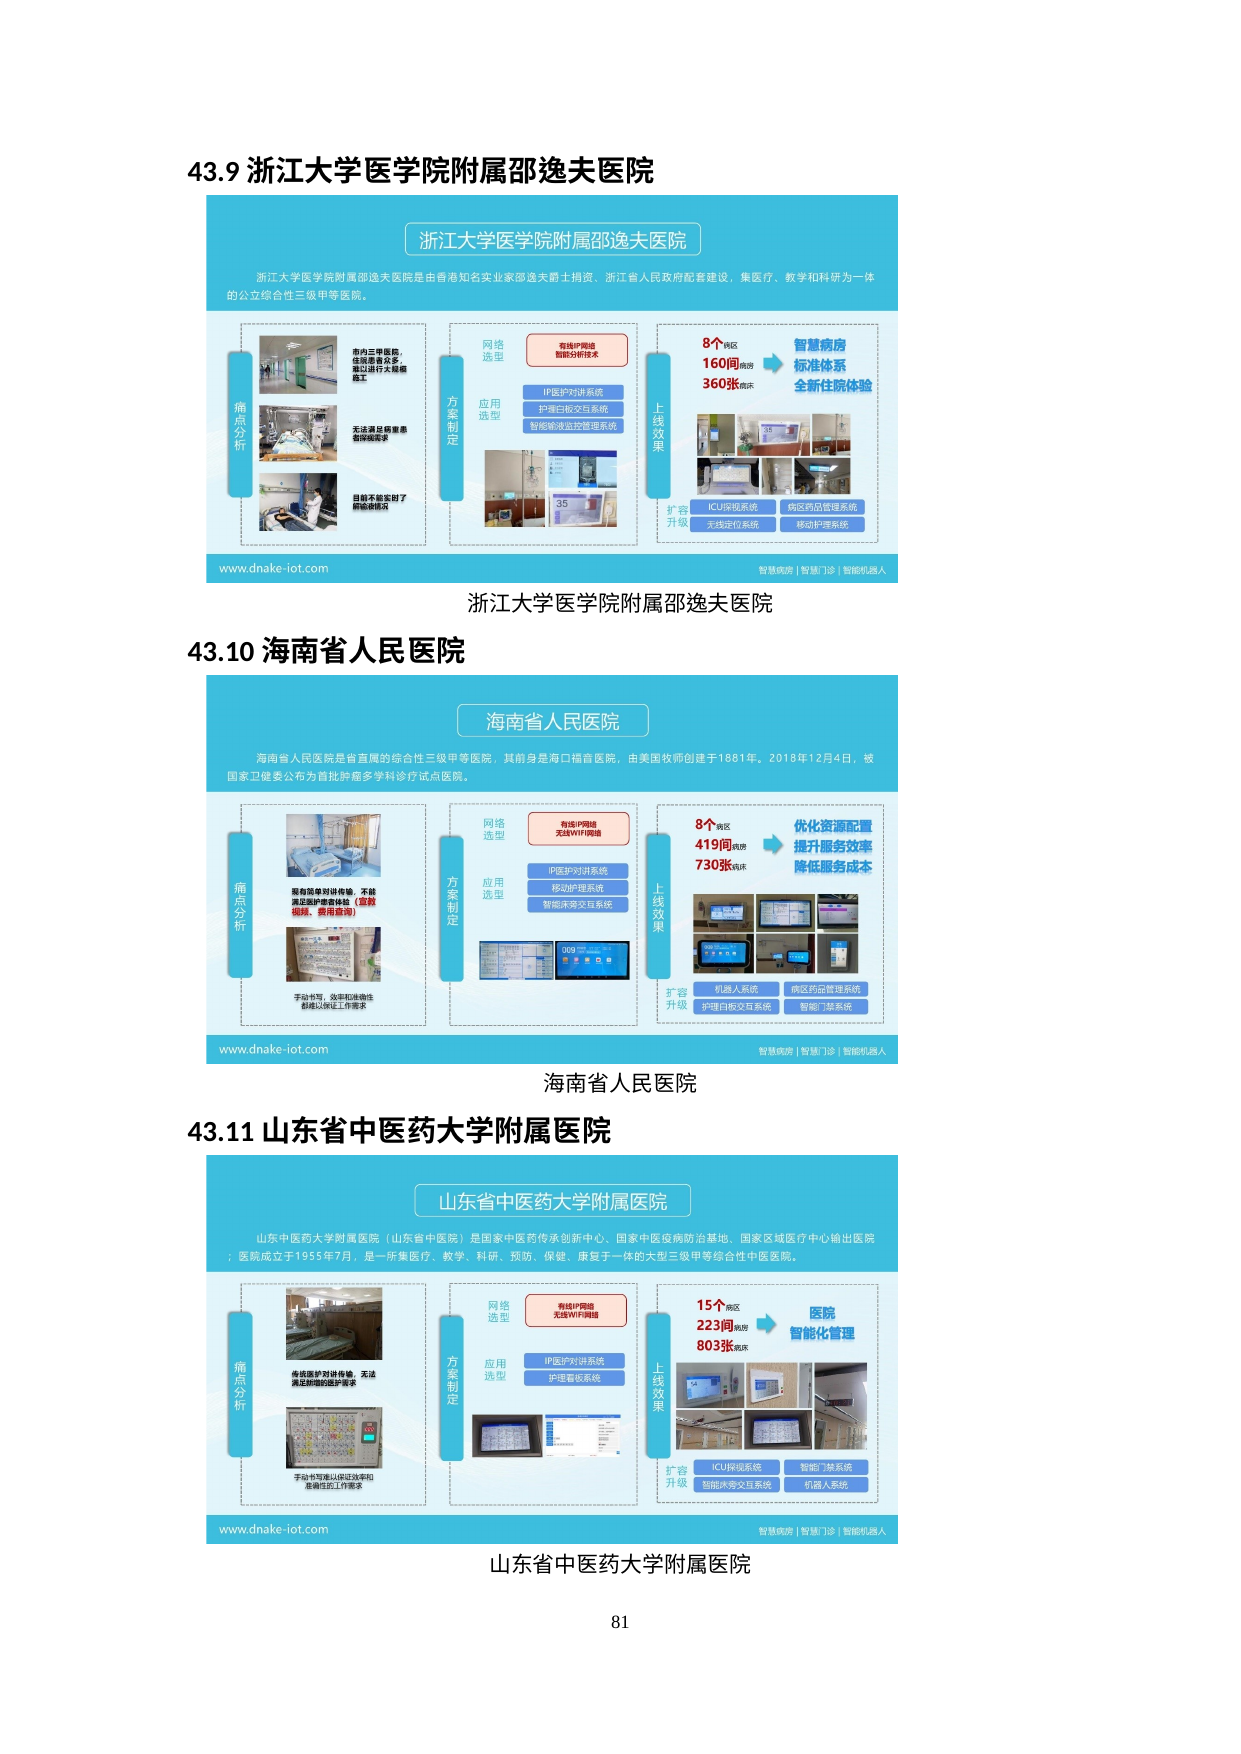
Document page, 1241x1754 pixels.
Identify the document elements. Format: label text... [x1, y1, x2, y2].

picture [206, 1155, 898, 1544]
subtitle 浙江大学医学院附属邵逸夫医院 [187, 150, 1053, 190]
picture [206, 675, 898, 1064]
text 浙江大学医学院附属邵逸夫医院 [187, 588, 1053, 618]
subtitle 海南省人民医院 [187, 630, 1053, 670]
picture [206, 195, 898, 583]
text 海南省人民医院 [187, 1068, 1053, 1098]
text 山东省中医药大学附属医院 [187, 1549, 1053, 1578]
subtitle 山东省中医药大学附属医院 [187, 1111, 1053, 1150]
